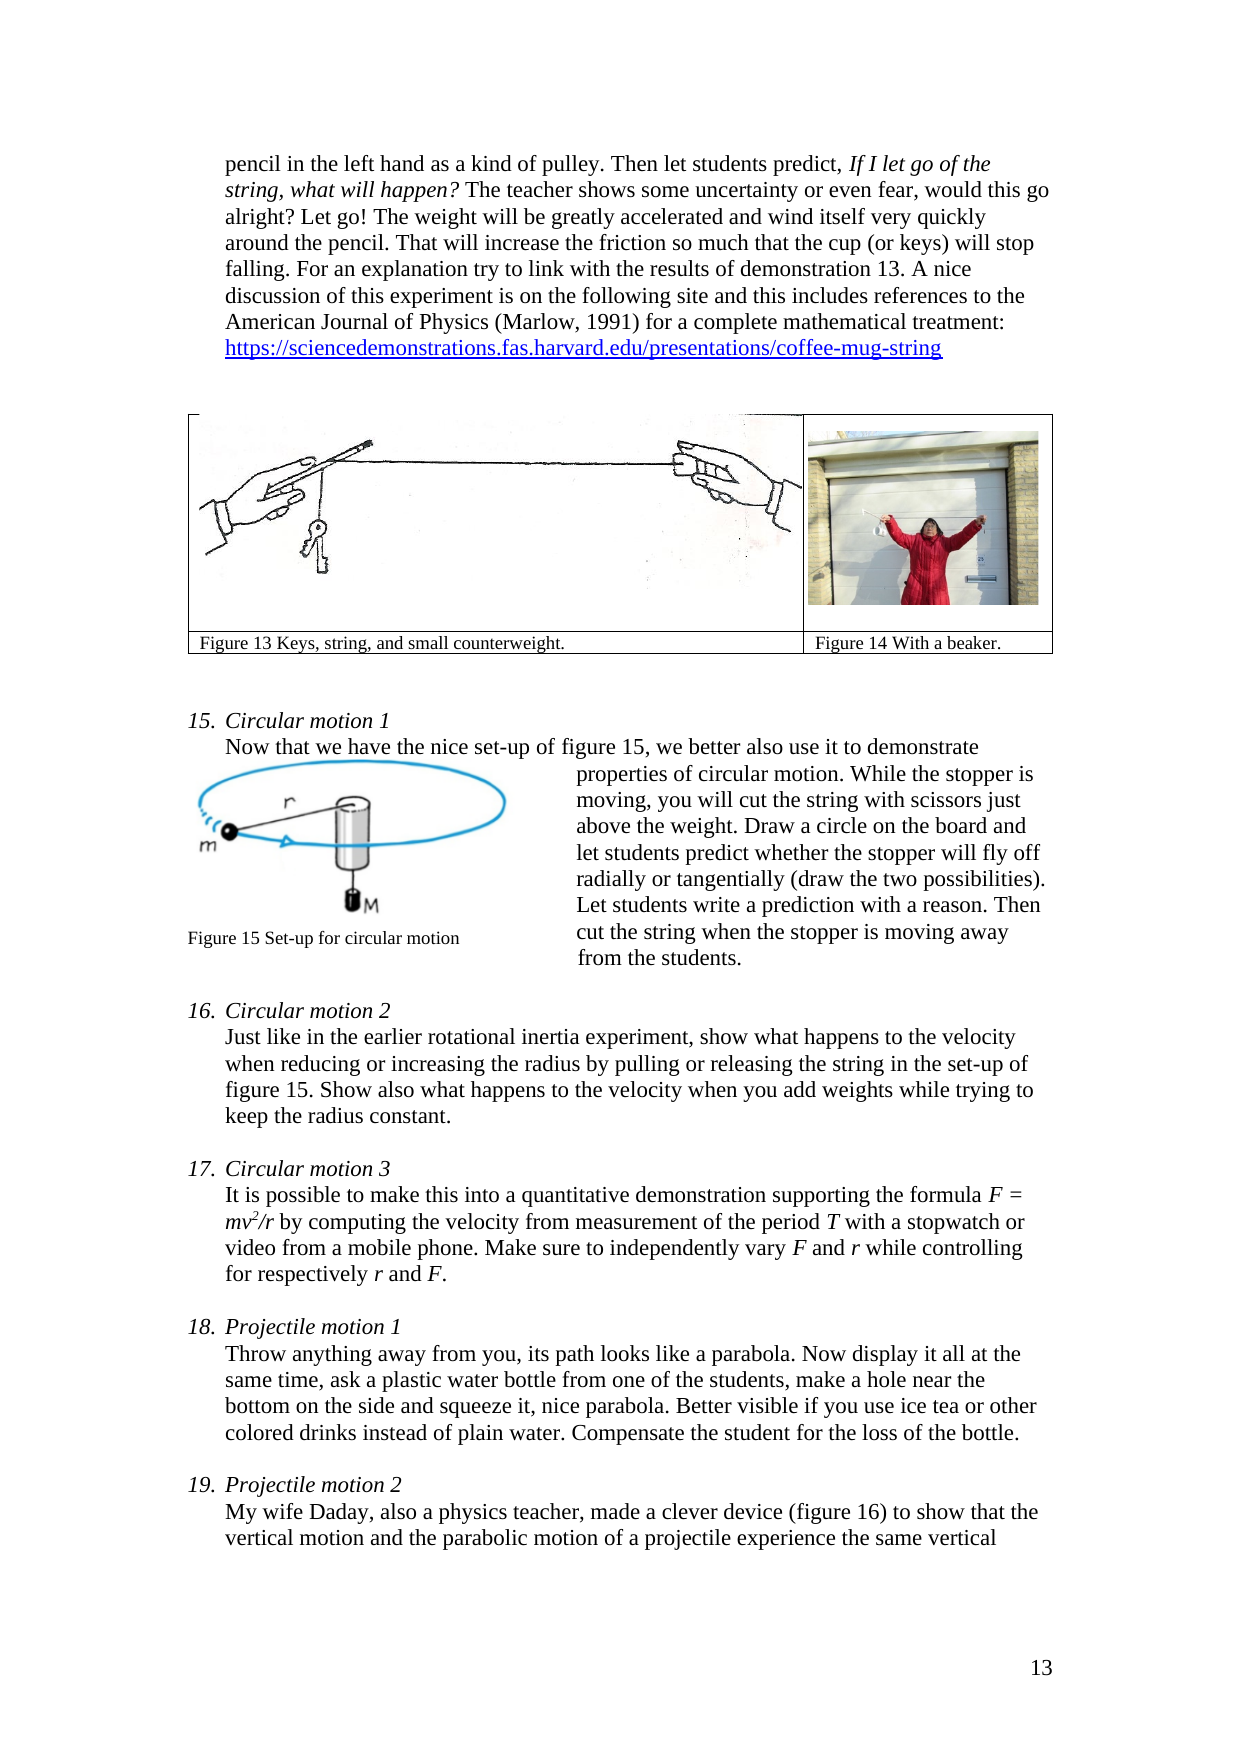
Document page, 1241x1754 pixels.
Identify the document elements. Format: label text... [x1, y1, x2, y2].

table_header [189, 415, 803, 631]
text Throw anything away from you, its path looks like a parabola. Now display it all at the same time, ask a plastic water bottle from one of the students, make a hole near the bottom on the side and squeeze it, nice parabola. Better visible if you use ice tea or other colored drinks instead of plain water. Compensate the student for the loss of the bottle. [225, 1339, 1053, 1445]
subtitle Circular motion 2 [187, 997, 1053, 1023]
subtitle Circular motion 1 [187, 707, 1053, 733]
picture [187, 759, 520, 920]
text Just like in the earlier rotational inertia experiment, show what happens to the velocity when reducing or increasing the radius by pulling or releasing the string in the set-up of figure 15. Show also what happens to the velocity when you add weights while trying to keep the radius constant. [225, 1023, 1053, 1129]
subtitle Circular motion 3 [187, 1155, 1053, 1181]
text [225, 1498, 1053, 1550]
text Now that we have the nice set-up of figure 15, we better also use it to demonstrate properties of circular motion. While the stopper is moving, you will cut the string with scissors just above the weight. Draw a circle on the board and let students predict whether the stopper will fly off radially or tangentially (draw the two possibilities). Let students write a prediction with a reason. Then cut the string when the stopper is moving away from the students. [225, 733, 1053, 971]
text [225, 150, 1053, 361]
table_cell Figure 14 With a beaker. [804, 632, 1052, 653]
table_header [804, 415, 1052, 631]
table_cell Figure 13 Keys, string, and small counterweight. [189, 632, 803, 653]
picture [199, 414, 803, 589]
subtitle Projectile motion 2 [187, 1471, 1053, 1498]
picture [808, 431, 1039, 605]
subtitle Projectile motion 1 [187, 1313, 1053, 1339]
text It is possible to make this into a quantitative demonstration supporting the formula F = mv2/r by computing the velocity from measurement of the period T with a stopwatch or video from a mobile phone. Make sure to independently vary F and r while controlling for respectively r and F. [225, 1181, 1053, 1287]
